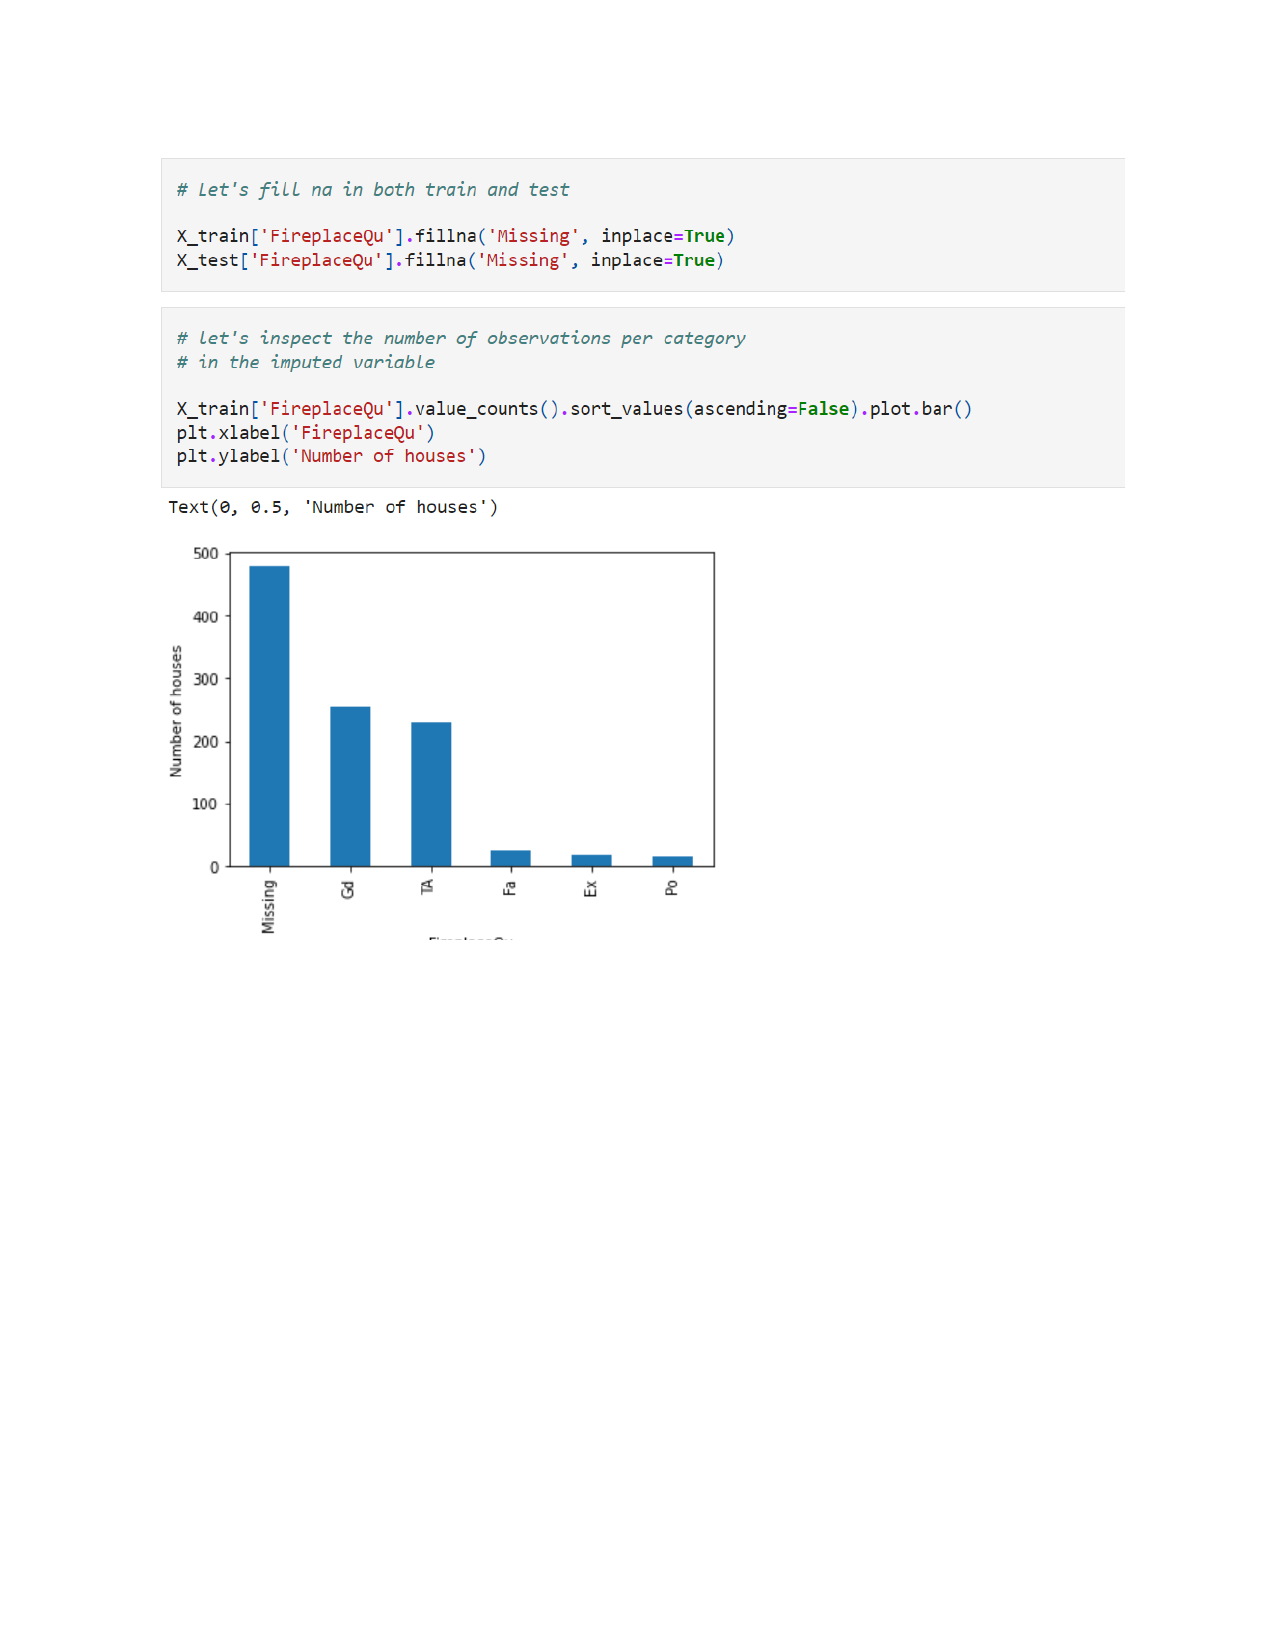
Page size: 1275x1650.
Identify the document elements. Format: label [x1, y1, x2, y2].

picture [150, 150, 1125, 940]
